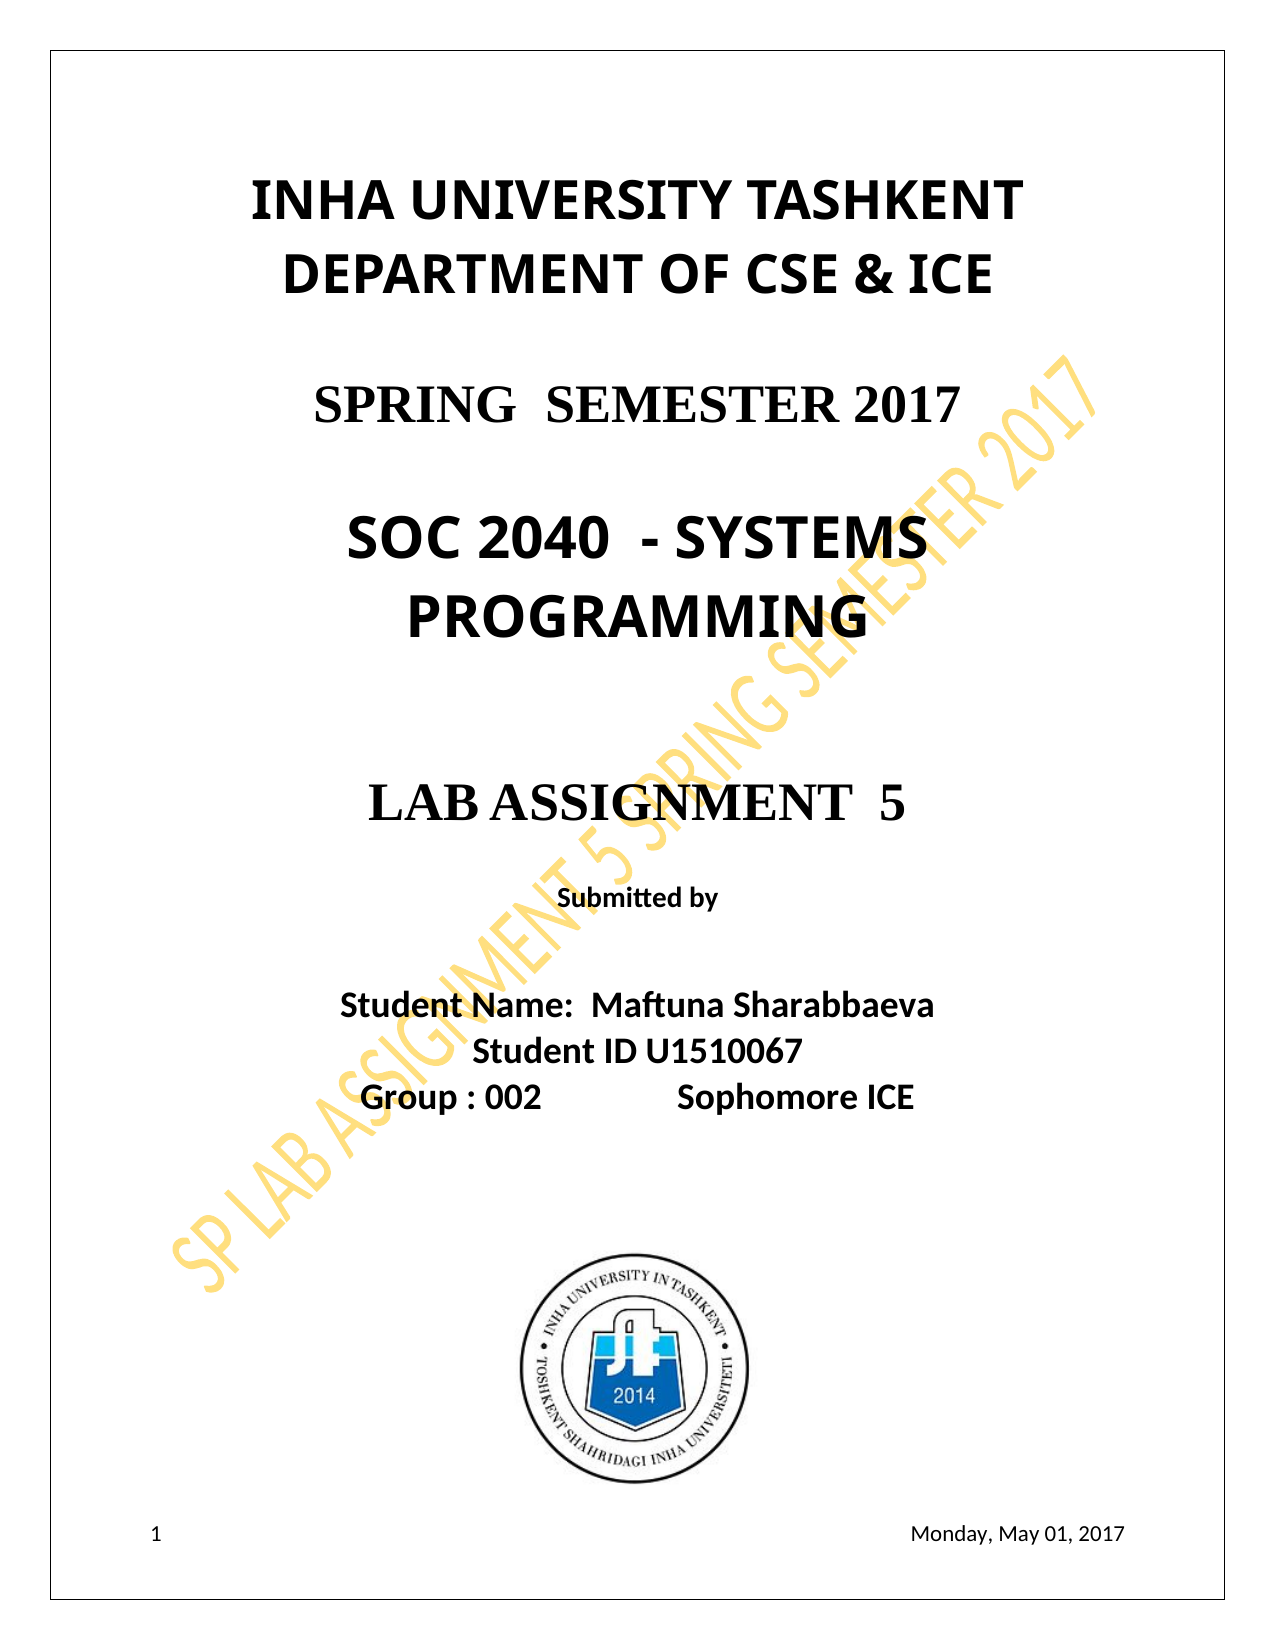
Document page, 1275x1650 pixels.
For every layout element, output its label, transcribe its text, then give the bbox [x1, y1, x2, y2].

text LAB ASSIGNMENT 5 [150, 770, 1125, 832]
text Submitted by [150, 879, 1125, 915]
text Student Name: Maftuna Sharabbaeva [150, 981, 1125, 1027]
text INHA UNIVERSITY TASHKENT [150, 162, 1125, 235]
text SPRING SEMESTER 2017 [150, 371, 1125, 434]
picture [486, 1231, 789, 1506]
text Group : 002 Sophomore ICE [150, 1073, 1125, 1119]
text DEPARTMENT OF CSE & ICE [150, 235, 1125, 309]
text Student ID U1510067 [150, 1027, 1125, 1073]
text SOC 2040 - SYSTEMS PROGRAMMING [150, 496, 1125, 655]
